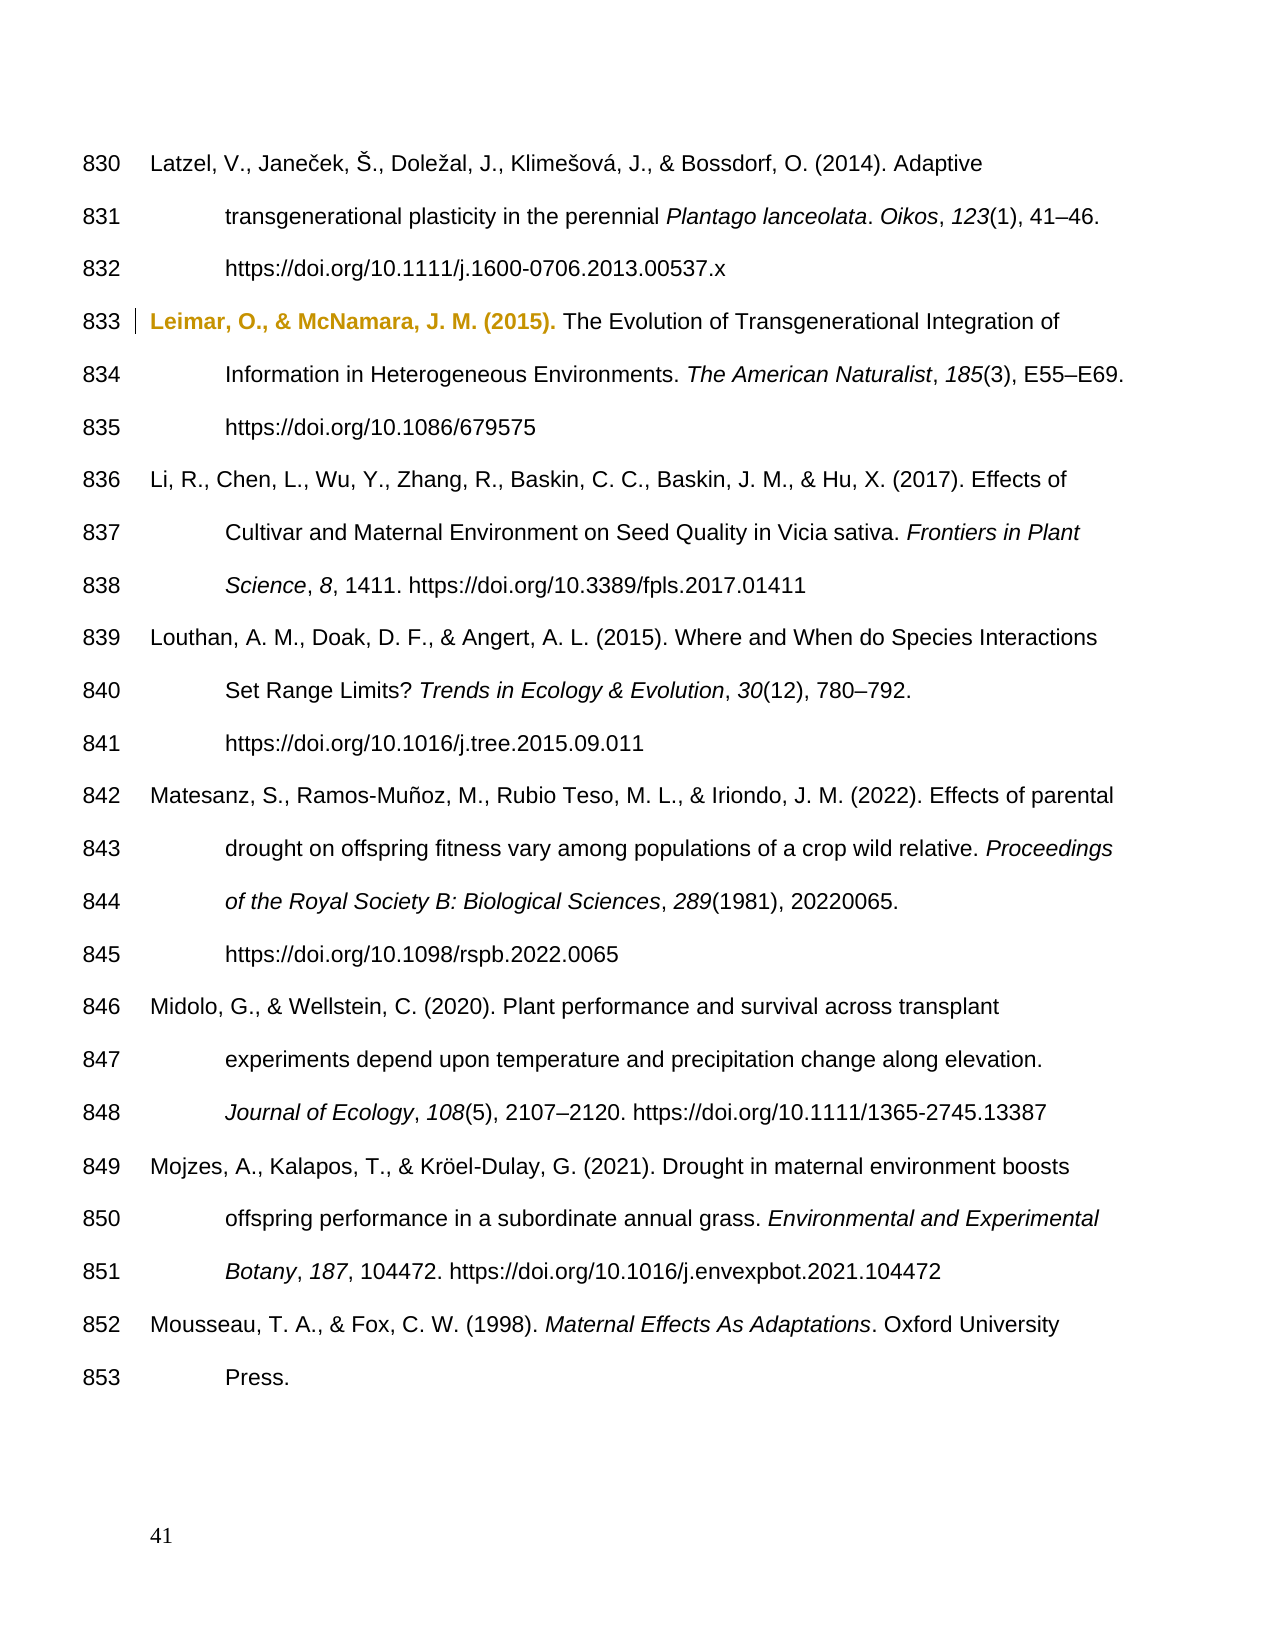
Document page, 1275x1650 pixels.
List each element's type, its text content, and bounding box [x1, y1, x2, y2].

text Louthan, A. M., Doak, D. F., & Angert, A. L. (2015). Where and When do Species Interactions Set Range Limits? Trends in Ecology & Evolution, 30(12), 780–792. https://doi.org/10.1016/j.tree.2015.09.011 [150, 624, 1125, 756]
text Midolo, G., & Wellstein, C. (2020). Plant performance and survival across transplant experiments depend upon temperature and precipitation change along elevation. Journal of Ecology, 108(5), 2107–2120. https://doi.org/10.1111/1365-2745.13387 [150, 993, 1125, 1125]
text Mousseau, T. A., & Fox, C. W. (1998). Maternal Effects As Adaptations. Oxford University Press. [150, 1311, 1125, 1390]
text Li, R., Chen, L., Wu, Y., Zhang, R., Baskin, C. C., Baskin, J. M., & Hu, X. (2017). Effects of Cultivar and Maternal Environment on Seed Quality in Vicia sativa. Frontiers in Plant Science, 8, 1411. https://doi.org/10.3389/fpls.2017.01411 [150, 466, 1125, 598]
text Leimar, O., & McNamara, J. M. (2015). The Evolution of Transgenerational Integration of Information in Heterogeneous Environments. The American Naturalist, 185(3), E55–E69. https://doi.org/10.1086/679575 [150, 308, 1125, 440]
text Matesanz, S., Ramos-Muñoz, M., Rubio Teso, M. L., & Iriondo, J. M. (2022). Effects of parental drought on offspring fitness vary among populations of a crop wild relative. Proceedings of the Royal Society B: Biological Sciences, 289(1981), 20220065. https://doi.org/10.1098/rspb.2022.0065 [150, 782, 1125, 967]
text Mojzes, A., Kalapos, T., & Kröel‑Dulay, G. (2021). Drought in maternal environment boosts offspring performance in a subordinate annual grass. Environmental and Experimental Botany, 187, 104472. https://doi.org/10.1016/j.envexpbot.2021.104472 [150, 1151, 1125, 1284]
text Latzel, V., Janeček, Š., Doležal, J., Klimešová, J., & Bossdorf, O. (2014). Adaptive transgenerational plasticity in the perennial Plantago lanceolata. Oikos, 123(1), 41–46. https://doi.org/10.1111/j.1600-0706.2013.00537.x [150, 150, 1125, 282]
